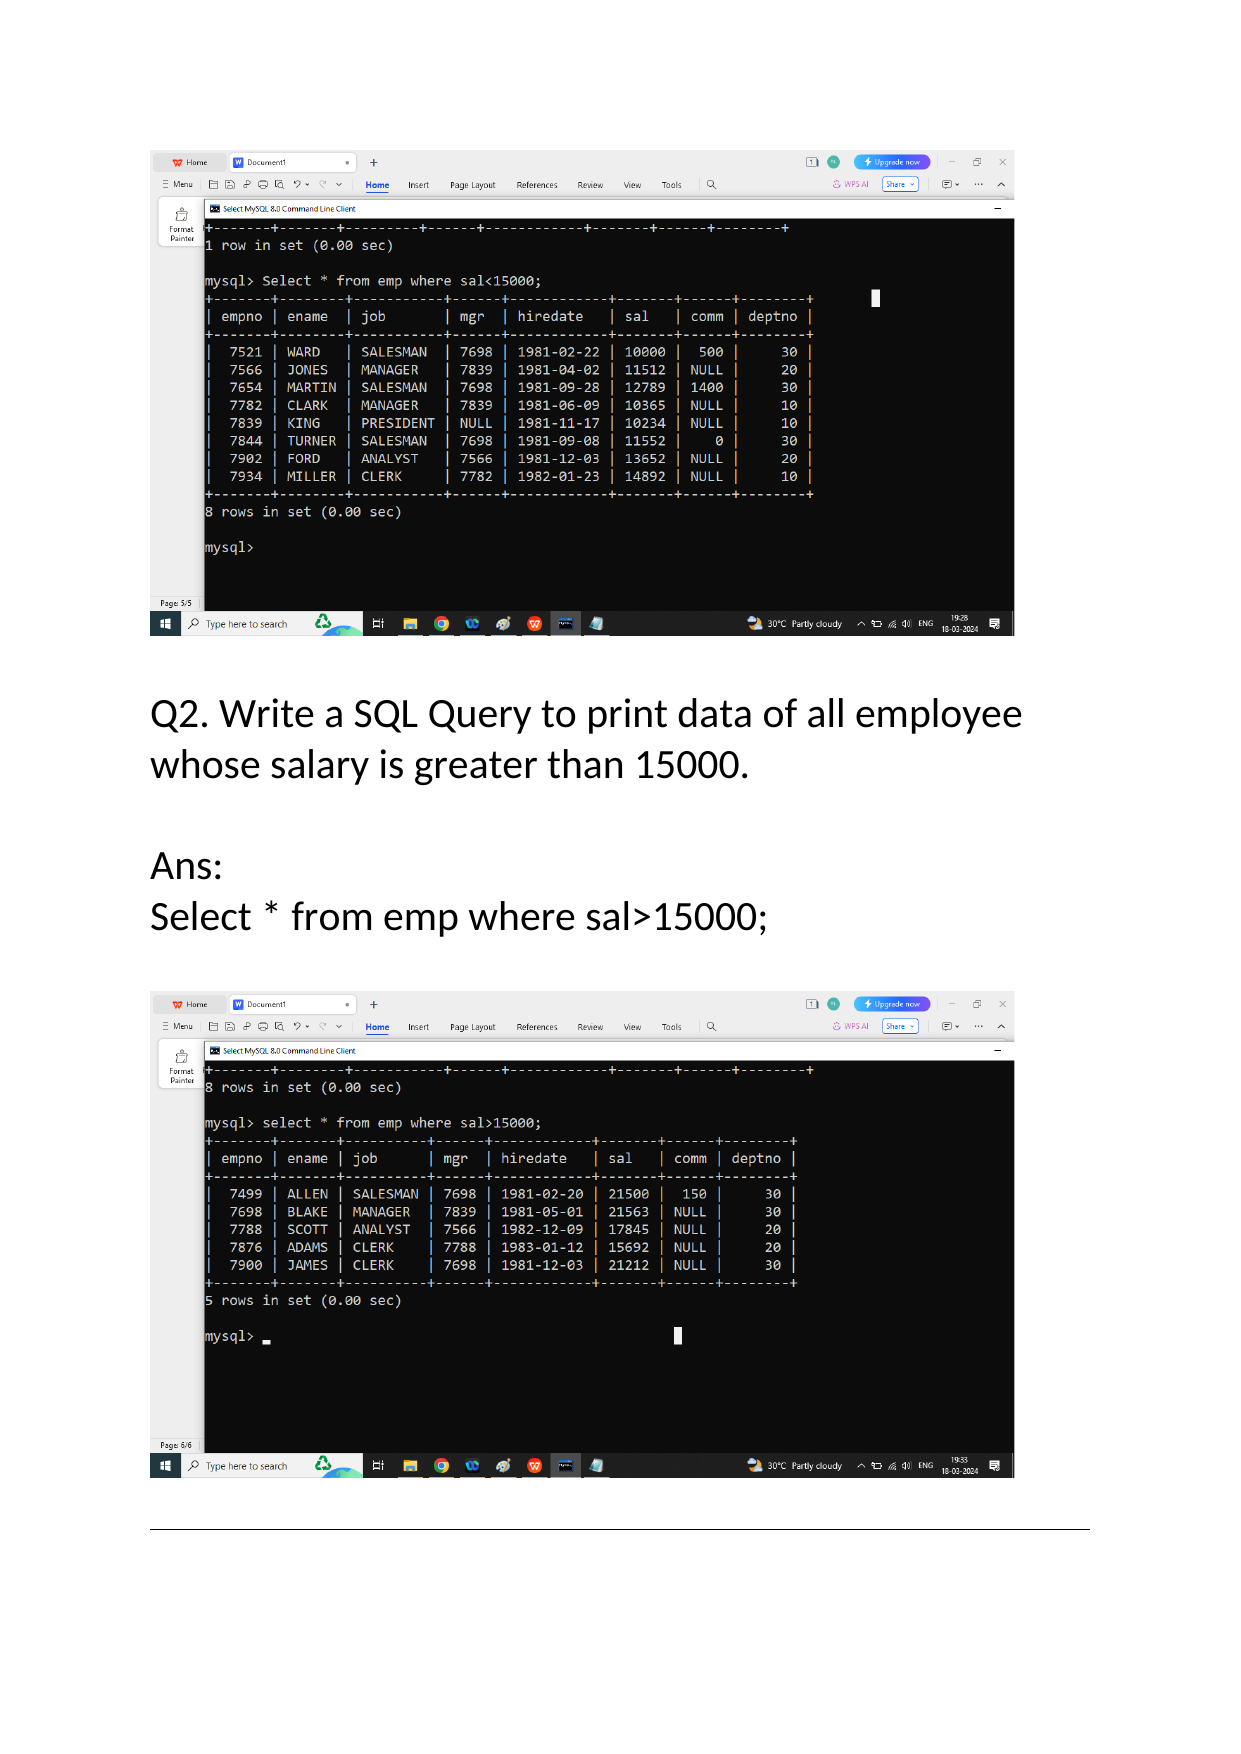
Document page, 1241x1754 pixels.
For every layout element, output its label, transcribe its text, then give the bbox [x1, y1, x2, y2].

picture [150, 991, 1015, 1478]
picture [150, 150, 1015, 636]
text Select * from emp where sal>15000; [150, 890, 1090, 941]
text Ans: [150, 839, 1090, 890]
text Q2. Write a SQL Query to print data of all employee whose salary is greater than 15000. [150, 687, 1090, 788]
